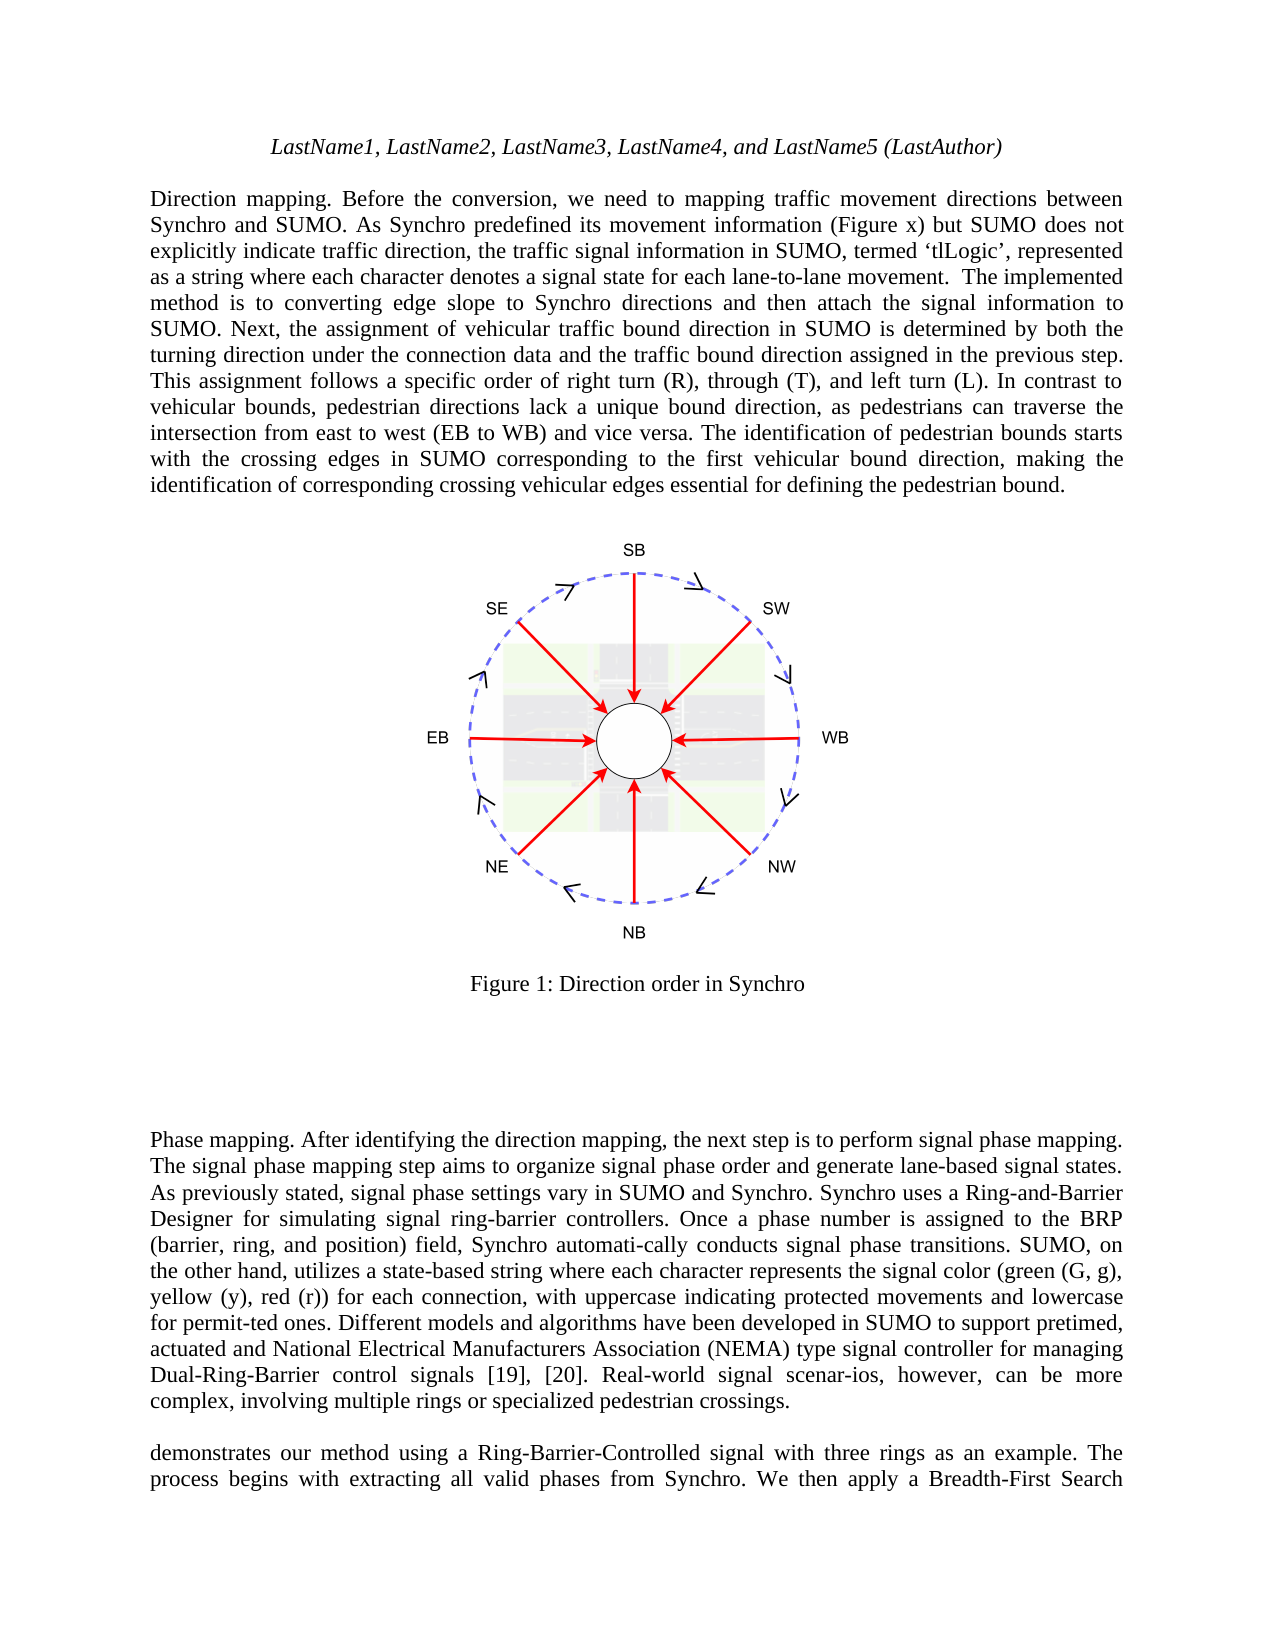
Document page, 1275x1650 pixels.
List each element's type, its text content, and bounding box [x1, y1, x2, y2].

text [150, 1439, 1125, 1492]
text Figure 1: Direction order in Synchro [150, 971, 1125, 997]
text Phase mapping. After identifying the direction mapping, the next step is to perform signal phase mapping. The signal phase mapping step aims to organize signal phase order and generate lane-based signal states. As previously stated, signal phase settings vary in SUMO and Synchro. Synchro uses a Ring-and-Barrier Designer for simulating signal ring-barrier controllers. Once a phase number is assigned to the BRP (barrier, ring, and position) field, Synchro automati-cally conducts signal phase transitions. SUMO, on the other hand, utilizes a state-based string where each character represents the signal color (green (G, g), yellow (y), red (r)) for each connection, with uppercase indicating protected movements and lowercase for permit-ted ones. Different models and algorithms have been developed in SUMO to support pretimed, actuated and National Electrical Manufacturers Association (NEMA) type signal controller for managing Dual-Ring-Barrier control signals [19], [20]. Real-world signal scenar-ios, however, can be more complex, involving multiple rings or specialized pedestrian crossings. [150, 1127, 1125, 1413]
picture [426, 538, 849, 945]
text Direction mapping. Before the conversion, we need to mapping traffic movement directions between Synchro and SUMO. As Synchro predefined its movement information (Figure x) but SUMO does not explicitly indicate traffic direction, the traffic signal information in SUMO, termed ‘tlLogic’, represented as a string where each character denotes a signal state for each lane-to-lane movement. The implemented method is to converting edge slope to Synchro directions and then attach the signal information to SUMO. Next, the assignment of vehicular traffic bound direction in SUMO is determined by both the turning direction under the connection data and the traffic bound direction assigned in the previous step. This assignment follows a specific order of right turn (R), through (T), and left turn (L). In contrast to vehicular bounds, pedestrian directions lack a unique bound direction, as pedestrians can traverse the intersection from east to west (EB to WB) and vice versa. The identification of pedestrian bounds starts with the crossing edges in SUMO corresponding to the first vehicular bound direction, making the identification of corresponding crossing vehicular edges essential for defining the pedestrian bound. [150, 186, 1125, 498]
